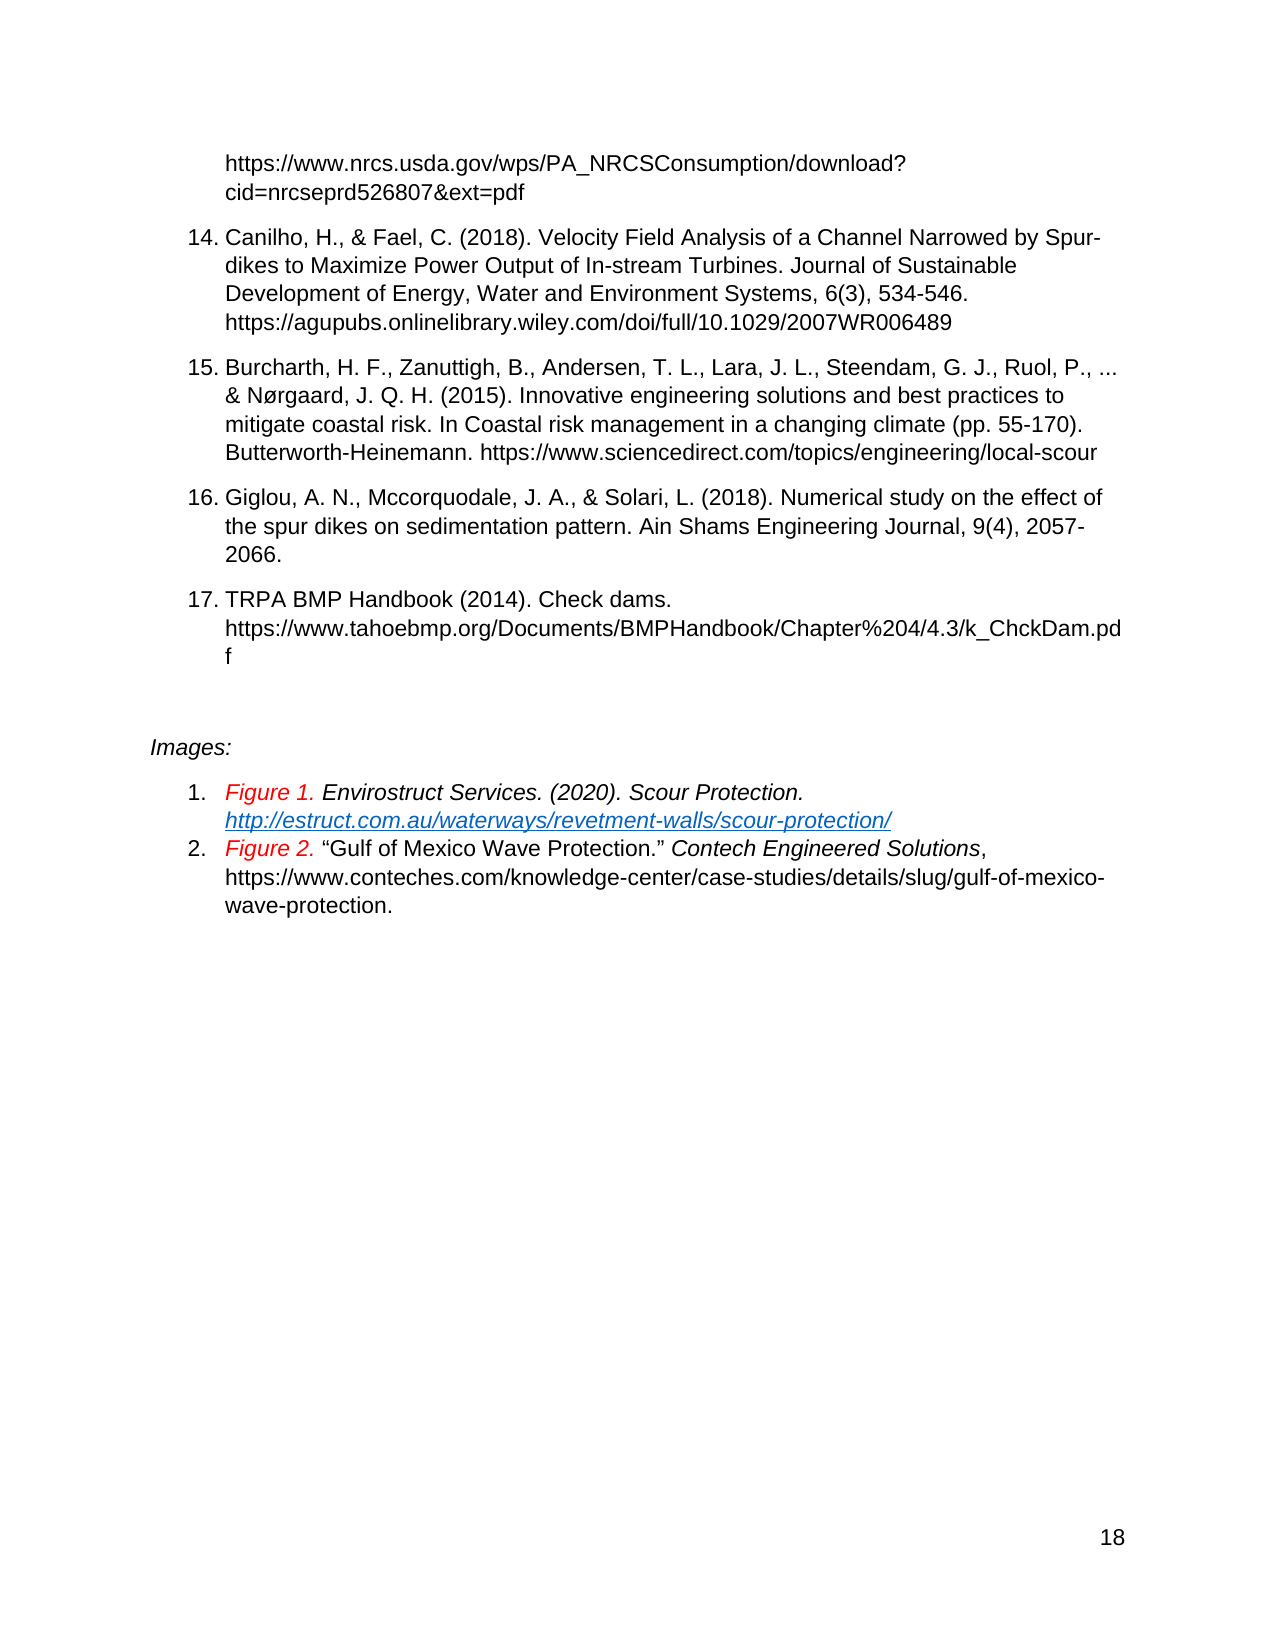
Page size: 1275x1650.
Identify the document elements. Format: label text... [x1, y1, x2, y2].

list Giglou, A. N., Mccorquodale, J. A., & Solari, L. (2018). Numerical study on the effect of the spur dikes on sedimentation pattern. Ain Shams Engineering Journal, 9(4), 2057-2066. [187, 484, 1125, 568]
list Figure 2. “Gulf of Mexico Wave Protection.” Contech Engineered Solutions, https://www.conteches.com/knowledge-center/case-studies/details/slug/gulf-of-mexico-wave-protection. [187, 835, 1125, 919]
list TRPA BMP Handbook (2014). Check dams. https://www.tahoebmp.org/Documents/BMPHandbook/Chapter%204/4.3/k_ChckDam.pdf [187, 586, 1125, 669]
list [187, 150, 1125, 205]
text Images: [150, 733, 1125, 760]
list Figure 1. Envirostruct Services. (2020). Scour Protection. http://estruct.com.au/waterways/revetment-walls/scour-protection/ [187, 778, 1125, 833]
list Burcharth, H. F., Zanuttigh, B., Andersen, T. L., Lara, J. L., Steendam, G. J., Ruol, P., ... & Nørgaard, J. Q. H. (2015). Innovative engineering solutions and best practices to mitigate coastal risk. In Coastal risk management in a changing climate (pp. 55-170). Butterworth-Heinemann. https://www.sciencedirect.com/topics/engineering/local-scour [187, 354, 1125, 466]
list Canilho, H., & Fael, C. (2018). Velocity Field Analysis of a Channel Narrowed by Spur-dikes to Maximize Power Output of In-stream Turbines. Journal of Sustainable Development of Energy, Water and Environment Systems, 6(3), 534-546. https://agupubs.onlinelibrary.wiley.com/doi/full/10.1029/2007WR006489 [187, 223, 1125, 335]
